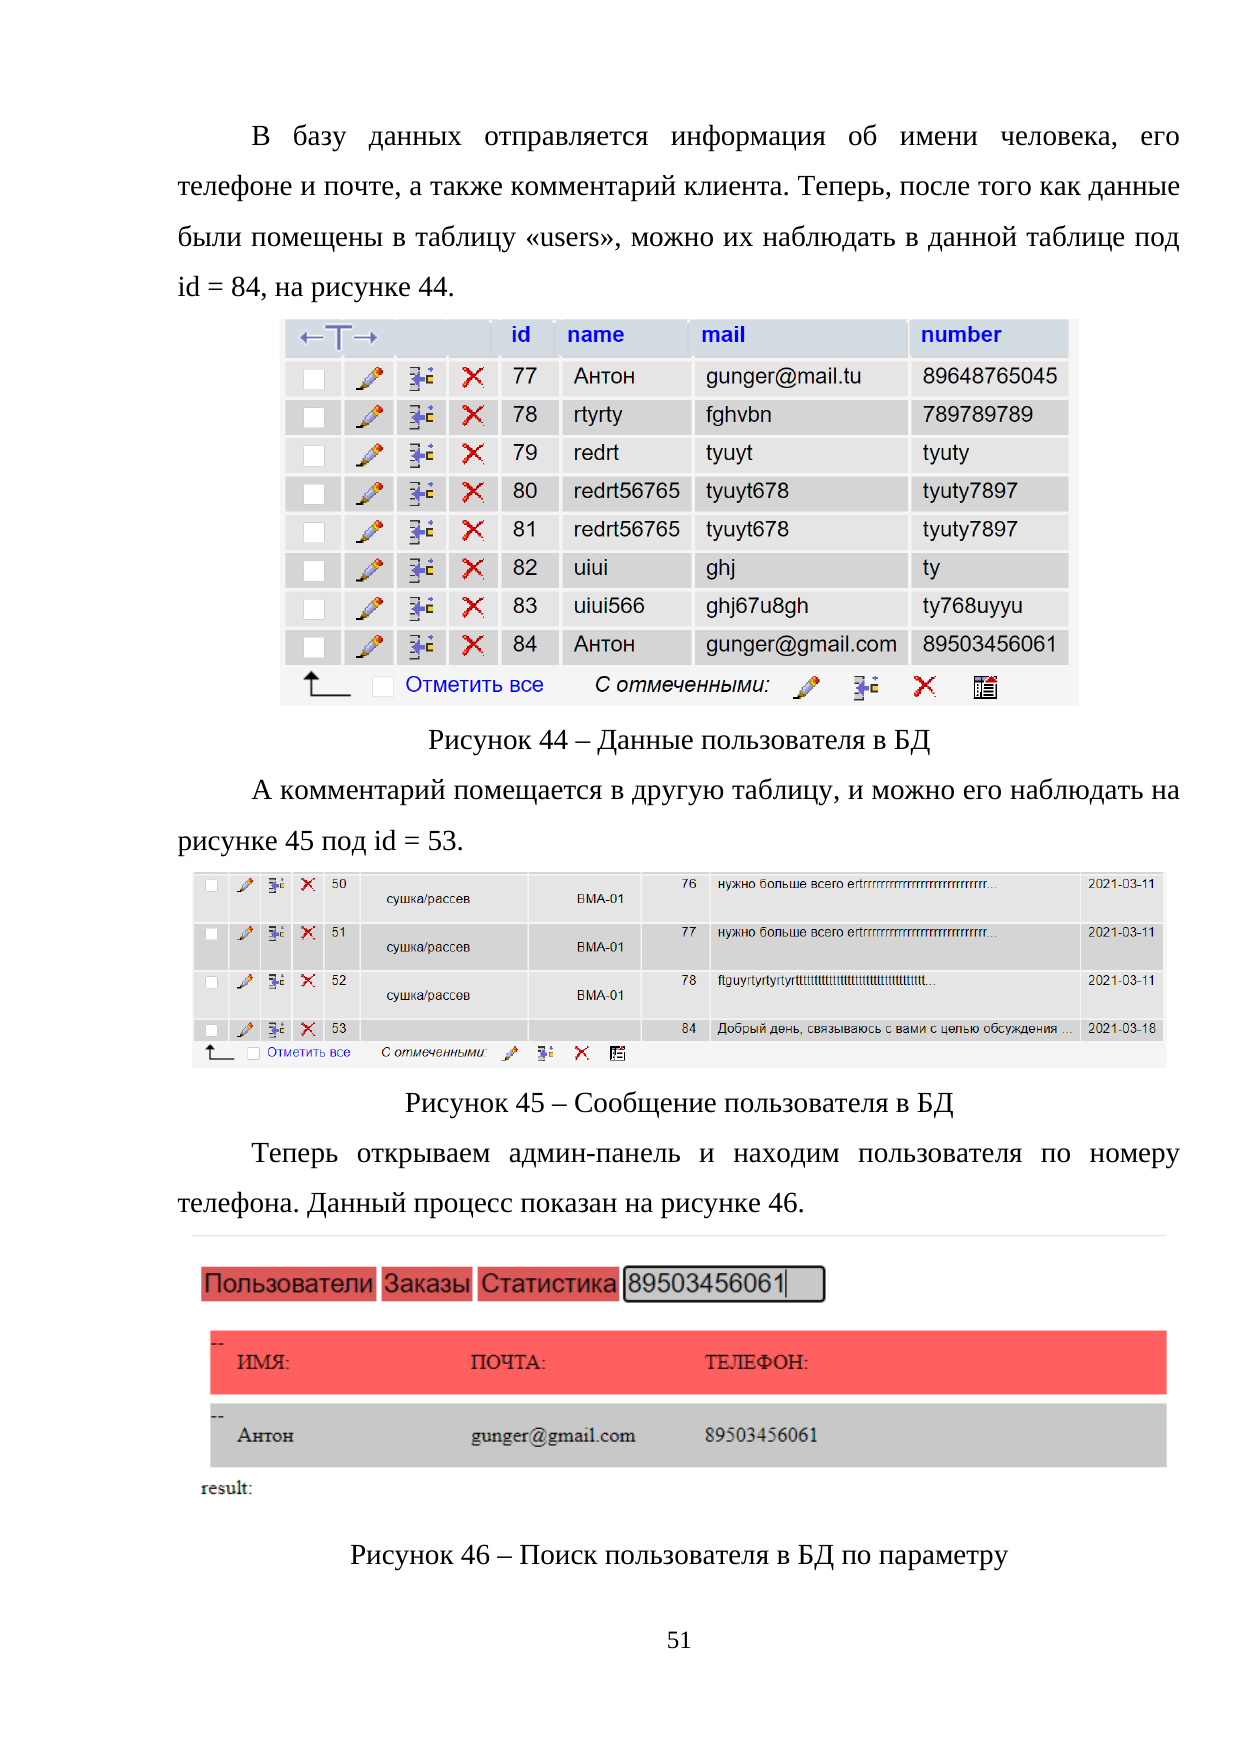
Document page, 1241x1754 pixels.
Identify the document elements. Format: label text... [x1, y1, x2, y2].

text Рисунок 44 – Данные пользователя в БД [177, 722, 1181, 756]
picture [191, 1235, 1167, 1521]
picture [191, 872, 1167, 1068]
text Теперь открываем админ-панель и находим пользователя по номеру телефона. Данный процесс показан на рисунке 46. [177, 1135, 1181, 1219]
text Рисунок 45 – Сообщение пользователя в БД [177, 1085, 1181, 1118]
text Рисунок 46 – Поиск пользователя в БД по параметру [177, 1537, 1181, 1571]
picture [279, 319, 1079, 706]
text В базу данных отправляется информация об имени человека, его телефоне и почте, а также комментарий клиента. Теперь, после того как данные были помещены в таблицу «users», можно их наблюдать в данной таблице под id = 84, на рисунке 44. [177, 118, 1181, 303]
text А комментарий помещается в другую таблицу, и можно его наблюдать на рисунке 45 под id = 53. [177, 772, 1181, 856]
